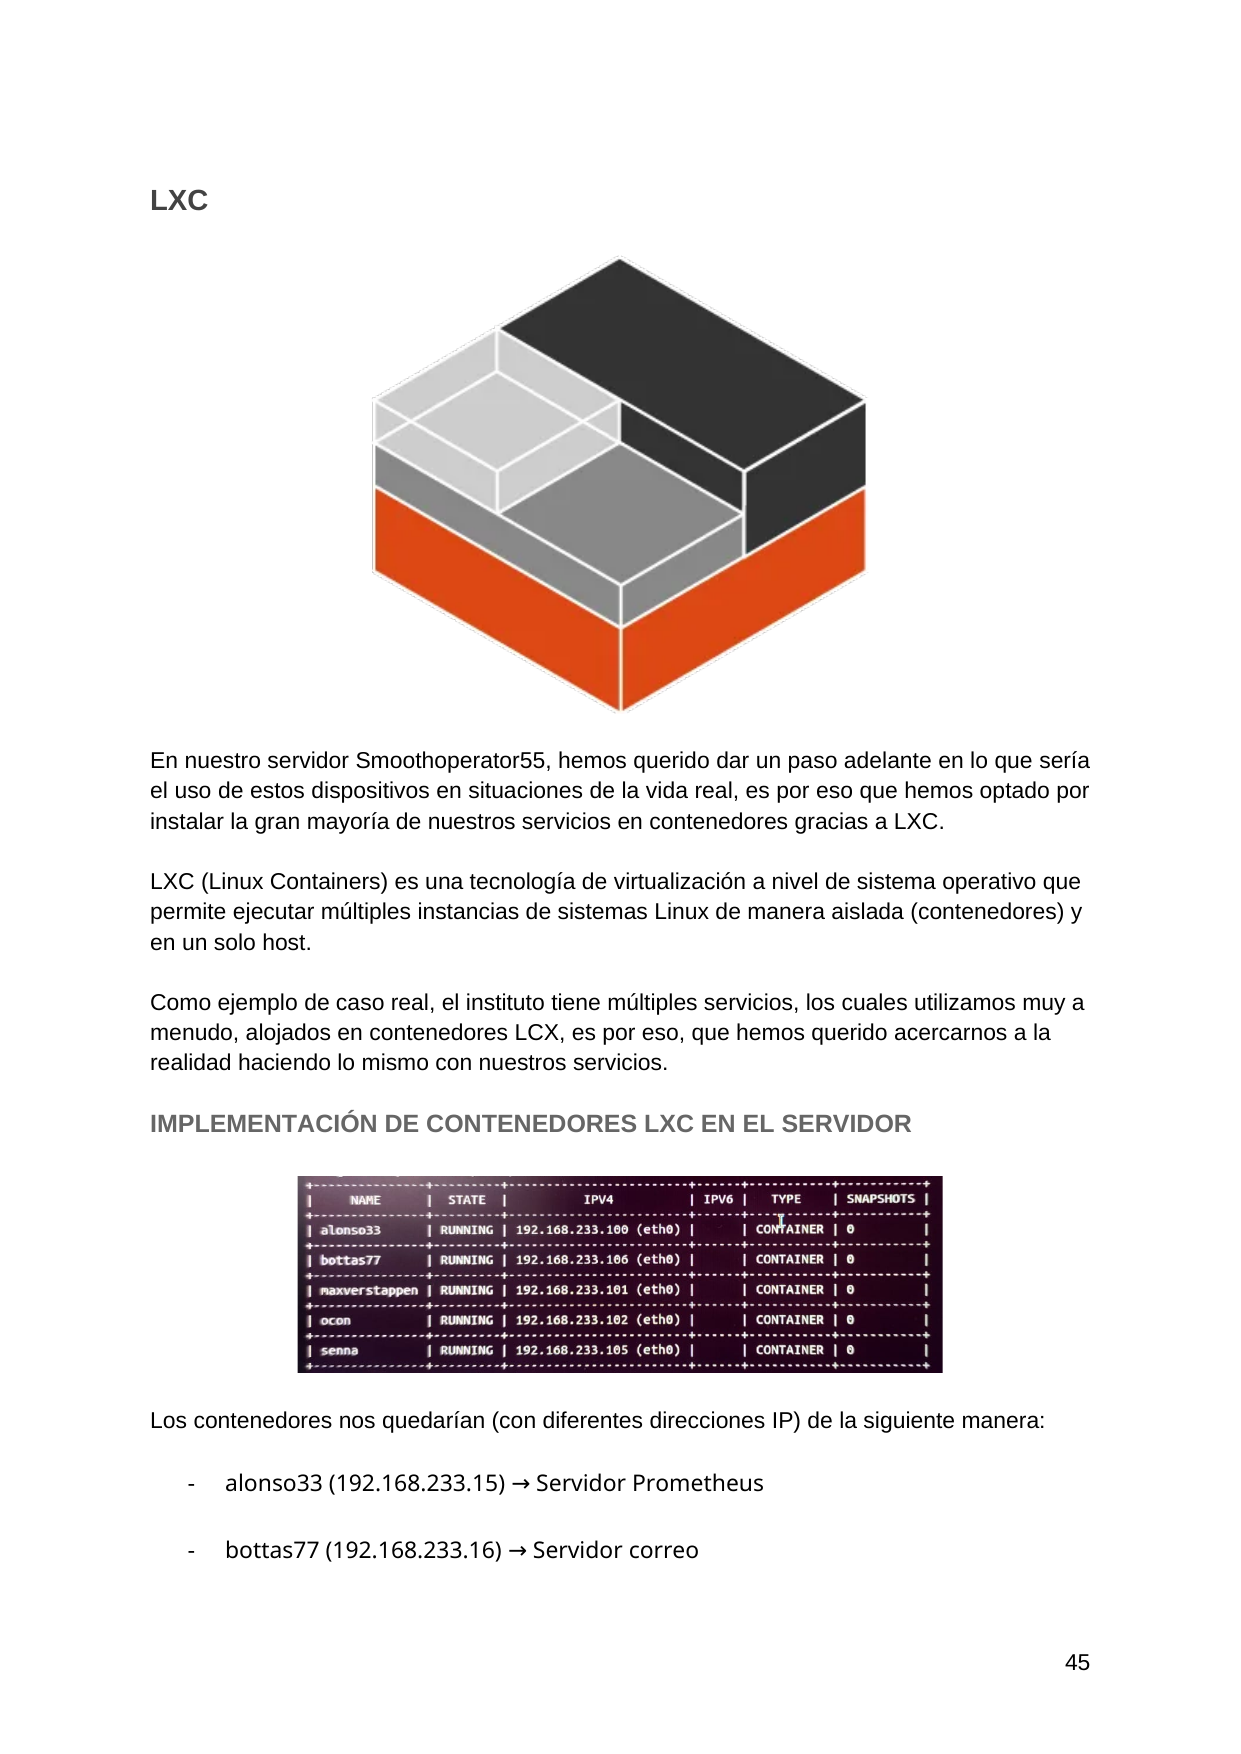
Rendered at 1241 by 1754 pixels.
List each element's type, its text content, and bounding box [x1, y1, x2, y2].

list bottas77 (192.168.233.16) → Servidor correo [187, 1533, 1090, 1565]
list alonso33 (192.168.233.15) → Servidor Prometheus [187, 1467, 1090, 1499]
picture [297, 1176, 943, 1373]
text Como ejemplo de caso real, el instituto tiene múltiples servicios, los cuales utilizamos muy a menudo, alojados en contenedores LCX, es por eso, que hemos querido acercarnos a la realidad haciendo lo mismo con nuestros servicios. [150, 989, 1090, 1076]
text Los contenedores nos quedarían (con diferentes direcciones IP) de la siguiente manera: [150, 1407, 1090, 1433]
text En nuestro servidor Smoothoperator55, hemos querido dar un paso adelante en lo que sería el uso de estos dispositivos en situaciones de la vida real, es por eso que hemos optado por instalar la gran mayoría de nuestros servicios en contenedores gracias a LXC. [150, 747, 1090, 834]
text LXC (Linux Containers) es una tecnología de virtualización a nivel de sistema operativo que permite ejecutar múltiples instancias de sistemas Linux de manera aislada (contenedores) y en un solo host. [150, 868, 1090, 955]
subtitle IMPLEMENTACIÓN DE CONTENEDORES LXC EN EL SERVIDOR [150, 1109, 1090, 1137]
subtitle LXC [150, 183, 1090, 217]
picture [371, 255, 869, 714]
